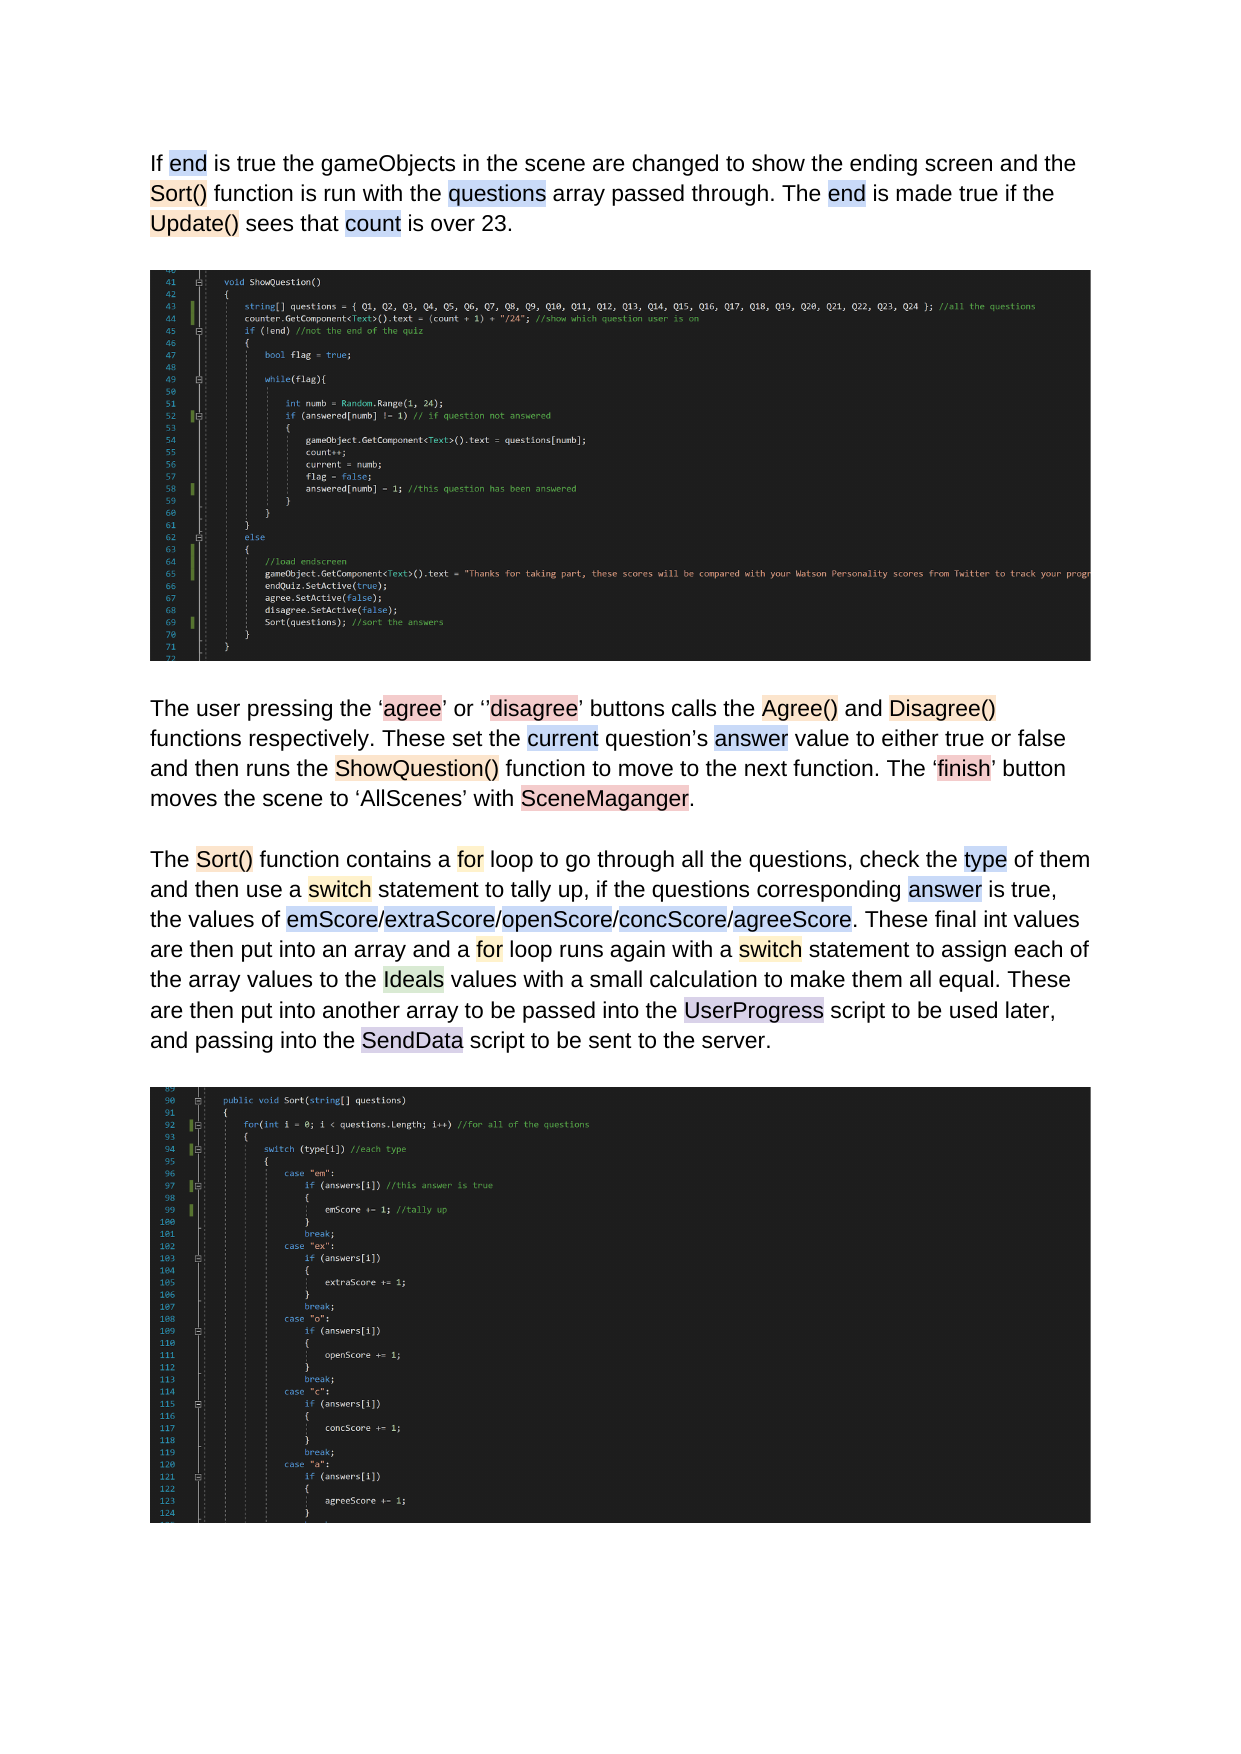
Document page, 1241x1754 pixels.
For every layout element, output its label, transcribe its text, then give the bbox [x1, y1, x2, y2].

text The user pressing the ‘agree’ or ‘’disagree’ buttons calls the Agree() and Disagree() functions respectively. These set the current question’s answer value to either true or false and then runs the ShowQuestion() function to move to the next function. The ‘finish’ button moves the scene to ‘AllScenes’ with SceneMaganger. [150, 694, 1090, 811]
text The Sort() function contains a for loop to go through all the questions, check the type of them and then use a switch statement to tally up, if the questions corresponding answer is true, the values of emScore/extraScore/openScore/concScore/agreeScore. These final int values are then put into an array and a for loop runs again with a switch statement to assign each of the array values to the Ideals values with a small calculation to make them all equal. These are then put into another array to be passed into the UserProgress script to be used later, and passing into the SendData script to be sent to the server. [150, 846, 1090, 1053]
picture [150, 1087, 1091, 1523]
picture [150, 270, 1091, 661]
text If end is true the gameObjects in the scene are changed to show the ending screen and the Sort() function is run with the questions array passed through. The end is made true if the Update() sees that count is over 23. [150, 150, 1090, 237]
